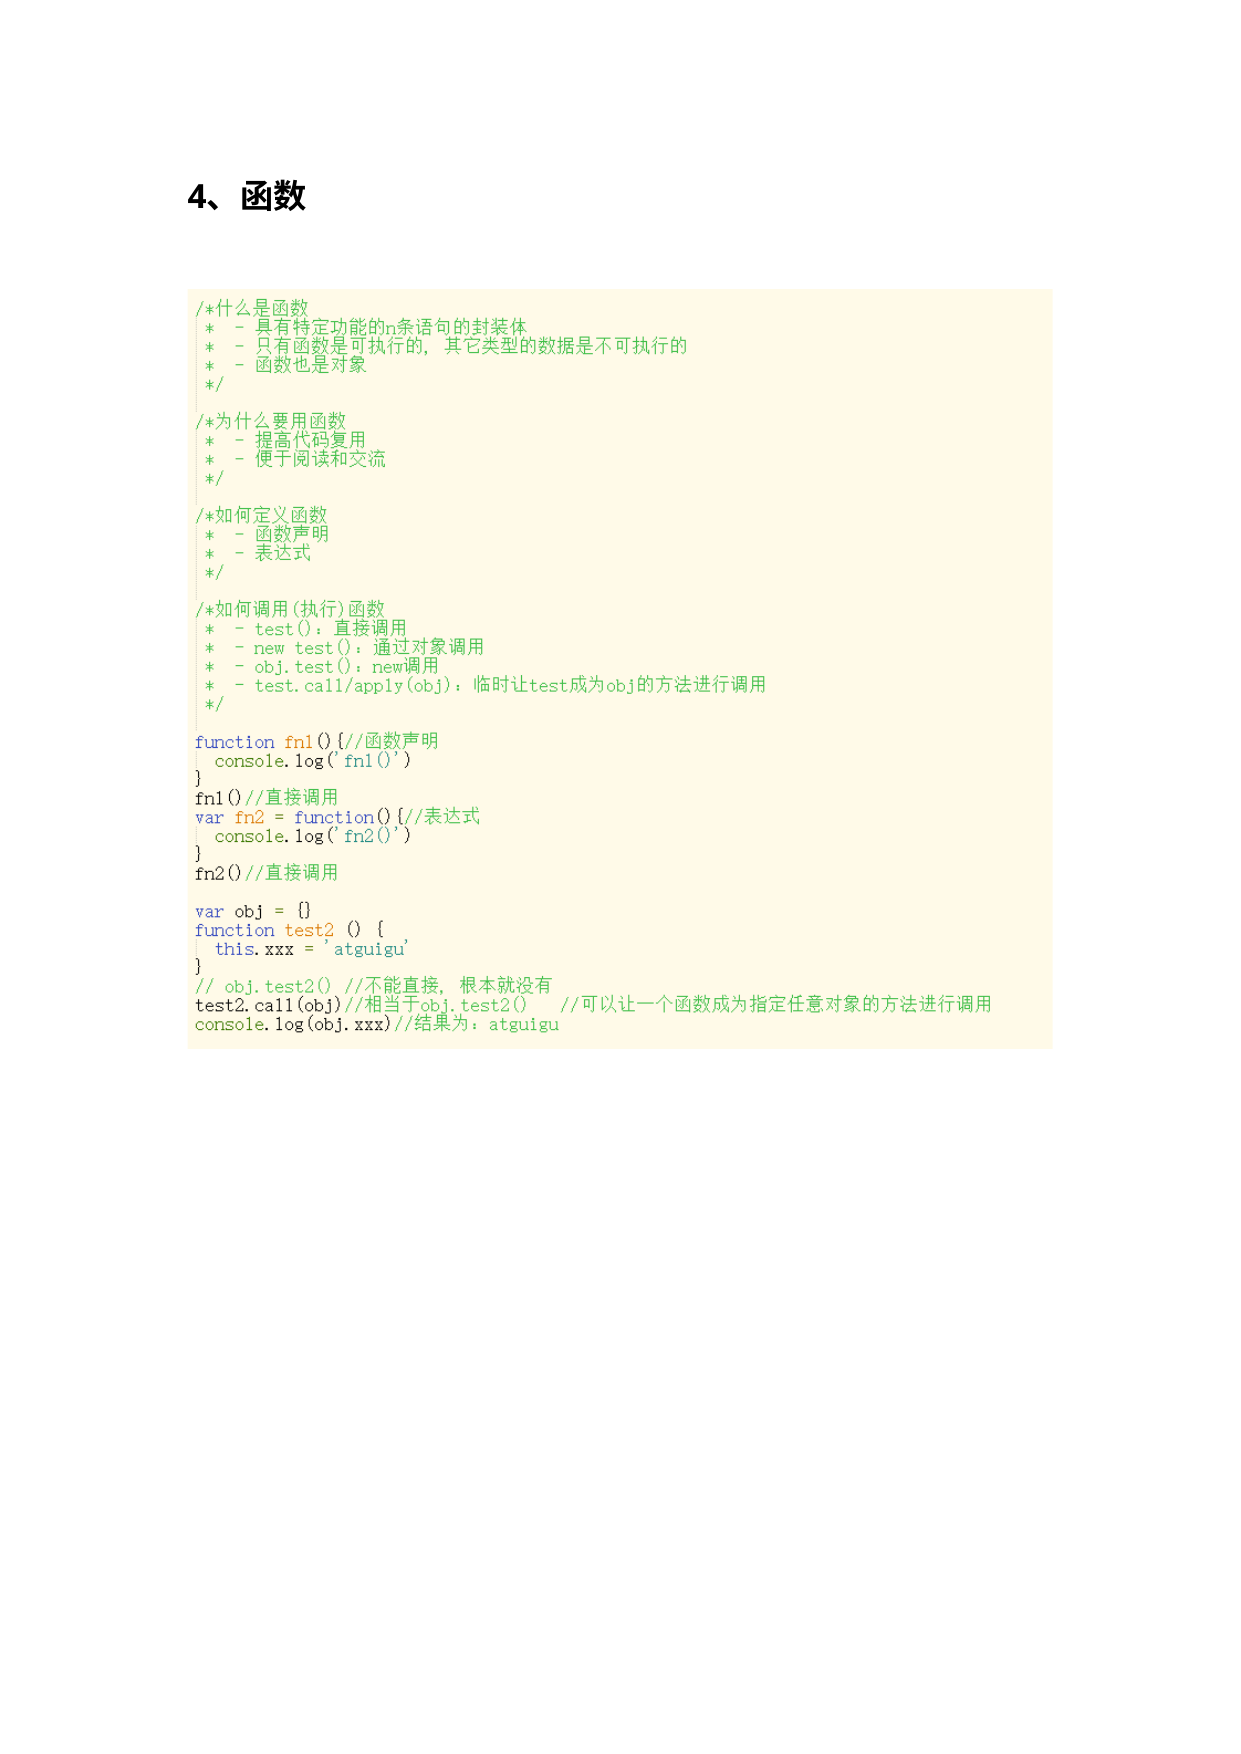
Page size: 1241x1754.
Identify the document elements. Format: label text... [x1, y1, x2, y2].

picture [187, 289, 1053, 1049]
subtitle 4、函数 [187, 162, 1053, 227]
